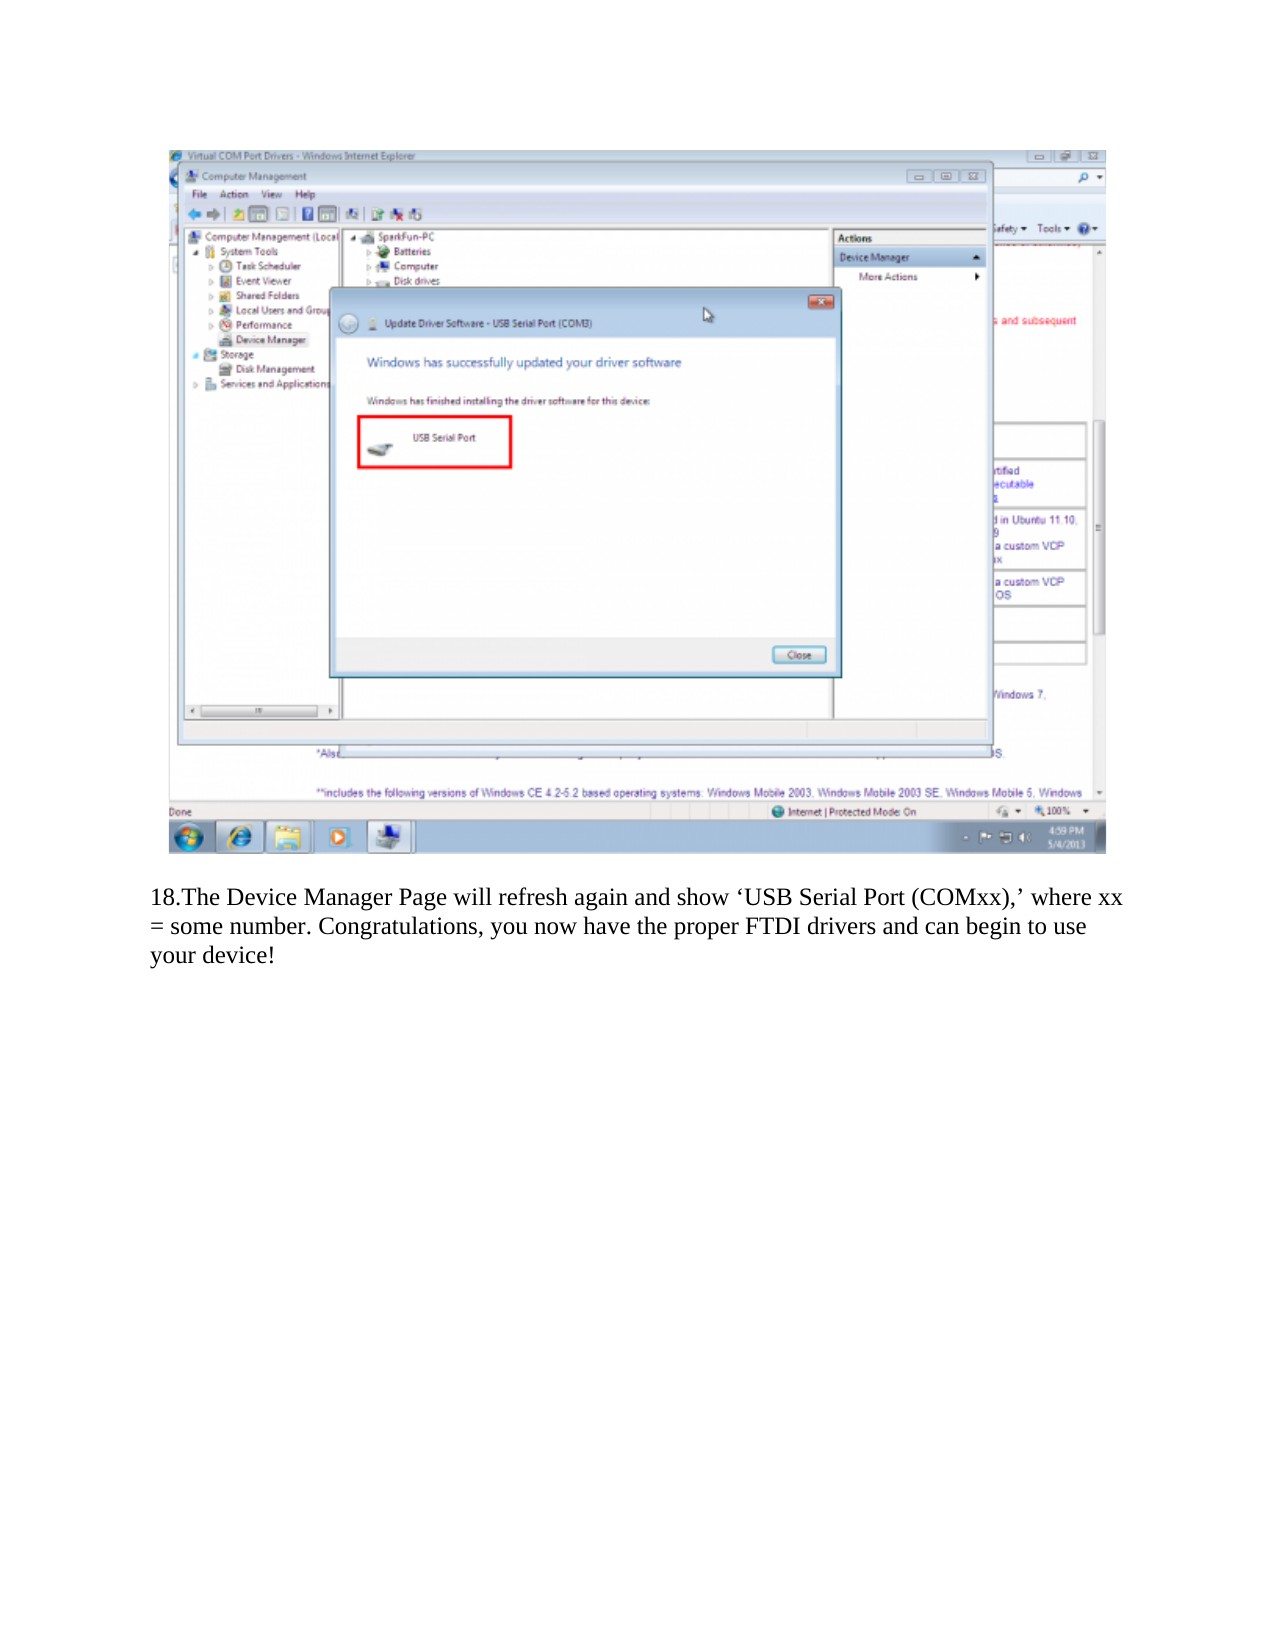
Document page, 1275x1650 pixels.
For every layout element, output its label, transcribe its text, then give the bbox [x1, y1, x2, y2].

picture [168, 150, 1107, 854]
text 18.The Device Manager Page will refresh again and show ‘USB Serial Port (COMxx),’ where xx = some number. Congratulations, you now have the proper FTDI drivers and can begin to use your device! [150, 882, 1125, 969]
